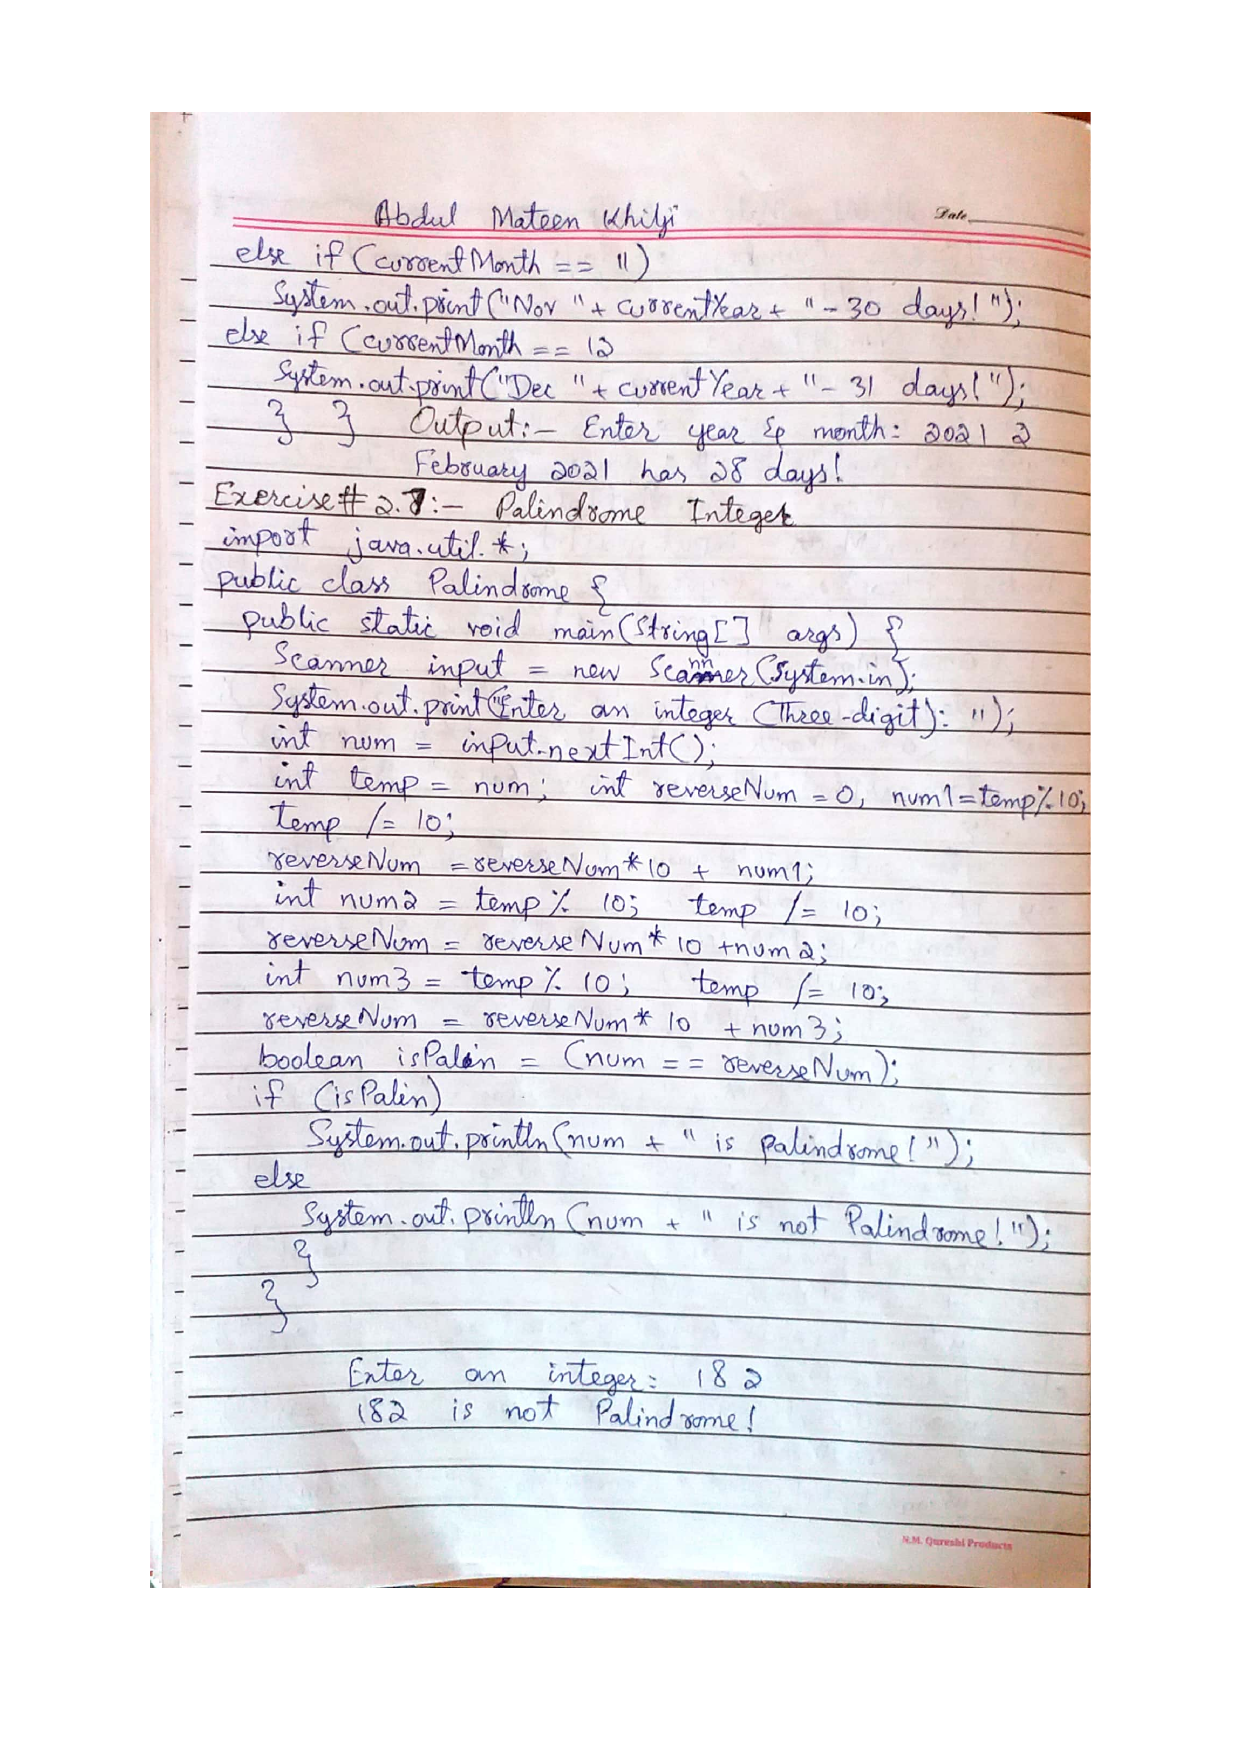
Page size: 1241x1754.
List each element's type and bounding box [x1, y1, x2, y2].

picture [150, 112, 1091, 1588]
